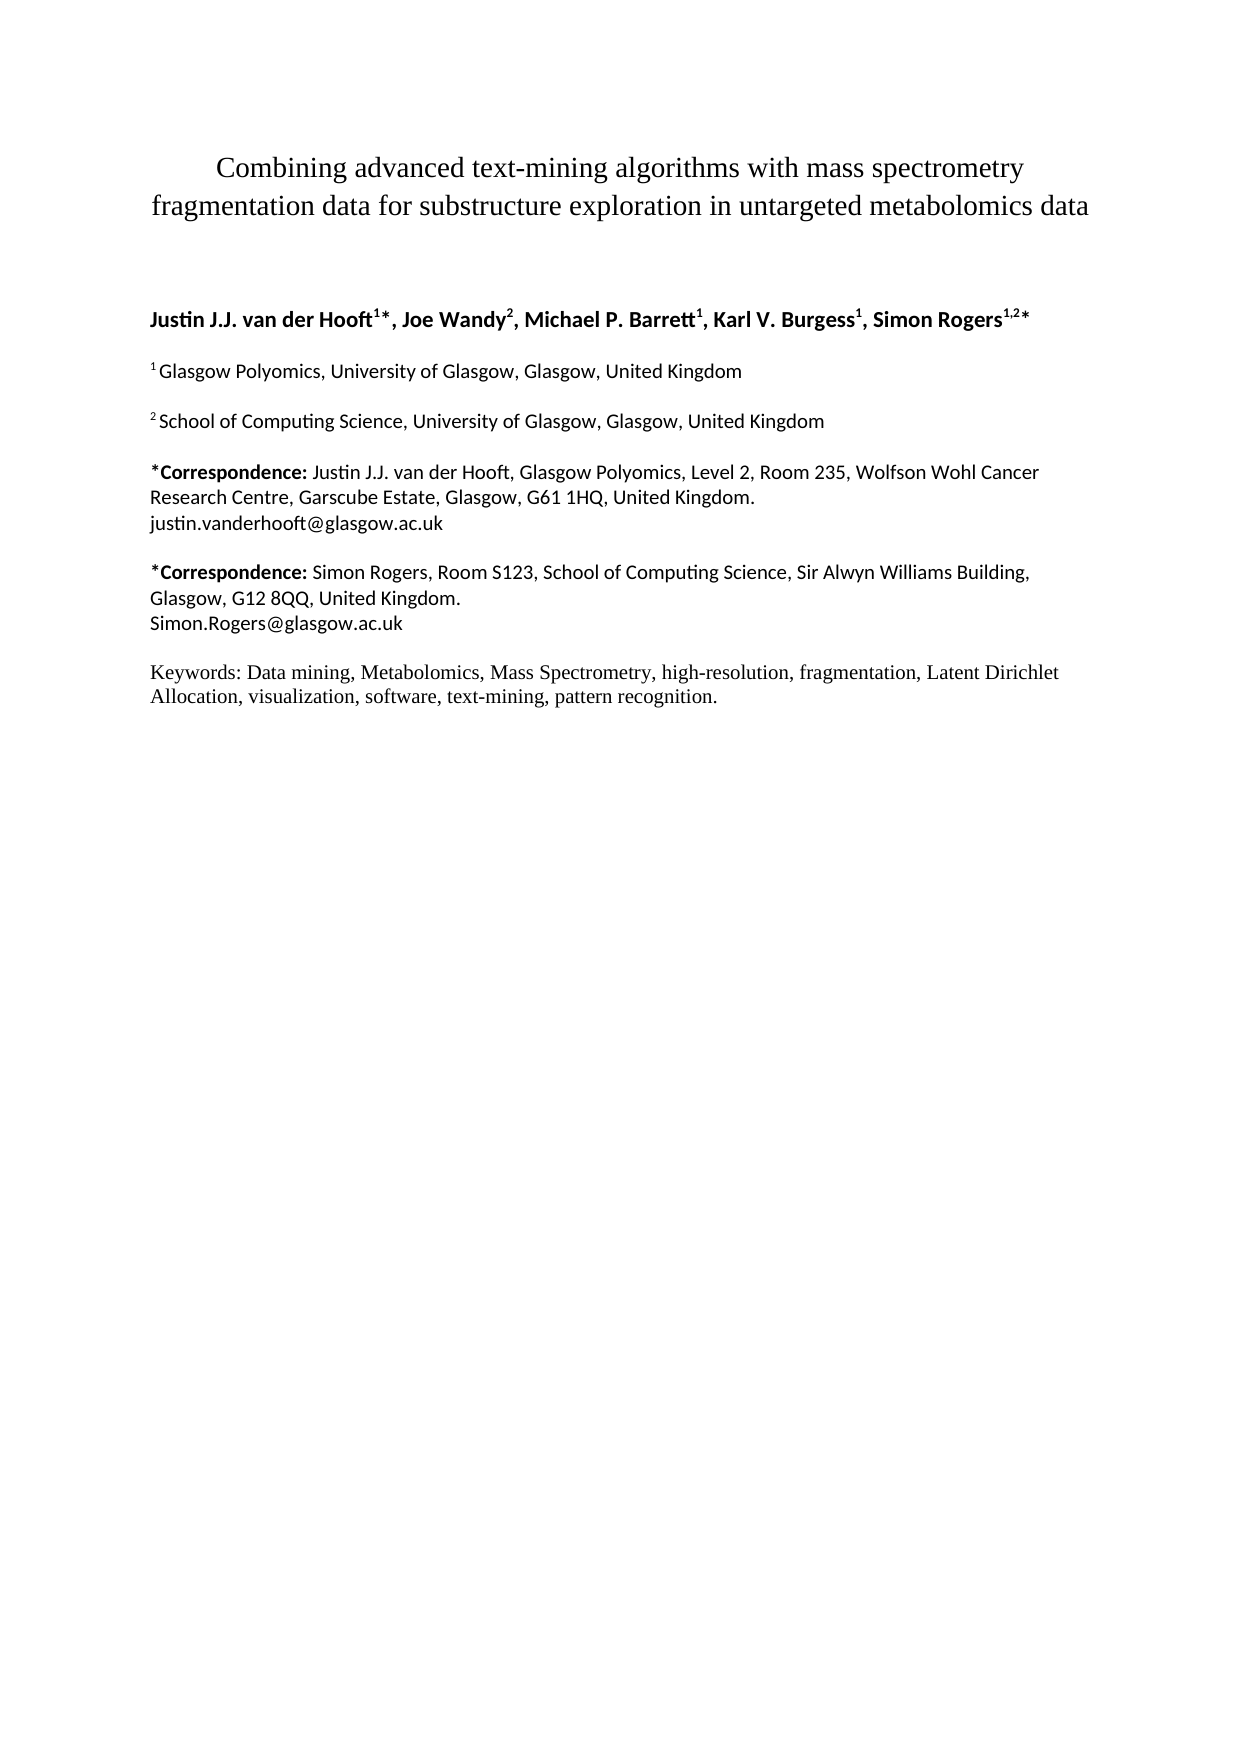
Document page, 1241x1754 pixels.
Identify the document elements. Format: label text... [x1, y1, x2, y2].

text Justin J.J. van der Hooft1*, Joe Wandy2, Michael P. Barrett1, Karl V. Burgess1, Simon Rogers1,2* [150, 305, 1090, 333]
text Keywords: Data mining, Metabolomics, Mass Spectrometry, high-resolution, fragmentation, Latent Dirichlet Allocation, visualization, software, text-mining, pattern recognition. [150, 659, 1090, 708]
text *Correspondence: Simon Rogers, Room S123, School of Computing Science, Sir Alwyn Williams Building, Glasgow, G12 8QQ, United Kingdom. [150, 559, 1090, 610]
text 1 Glasgow Polyomics, University of Glasgow, Glasgow, United Kingdom [150, 358, 1090, 383]
text Simon.Rogers@glasgow.ac.uk [150, 610, 1090, 636]
text Combining advanced text-mining algorithms with mass spectrometry fragmentation data for substructure exploration in untargeted metabolomics data [150, 150, 1090, 222]
text justin.vanderhooft@glasgow.ac.uk [150, 510, 1090, 535]
text *Correspondence: Justin J.J. van der Hooft, Glasgow Polyomics, Level 2, Room 235, Wolfson Wohl Cancer Research Centre, Garscube Estate, Glasgow, G61 1HQ, United Kingdom. [150, 459, 1090, 510]
text 2 School of Computing Science, University of Glasgow, Glasgow, United Kingdom [150, 408, 1090, 434]
